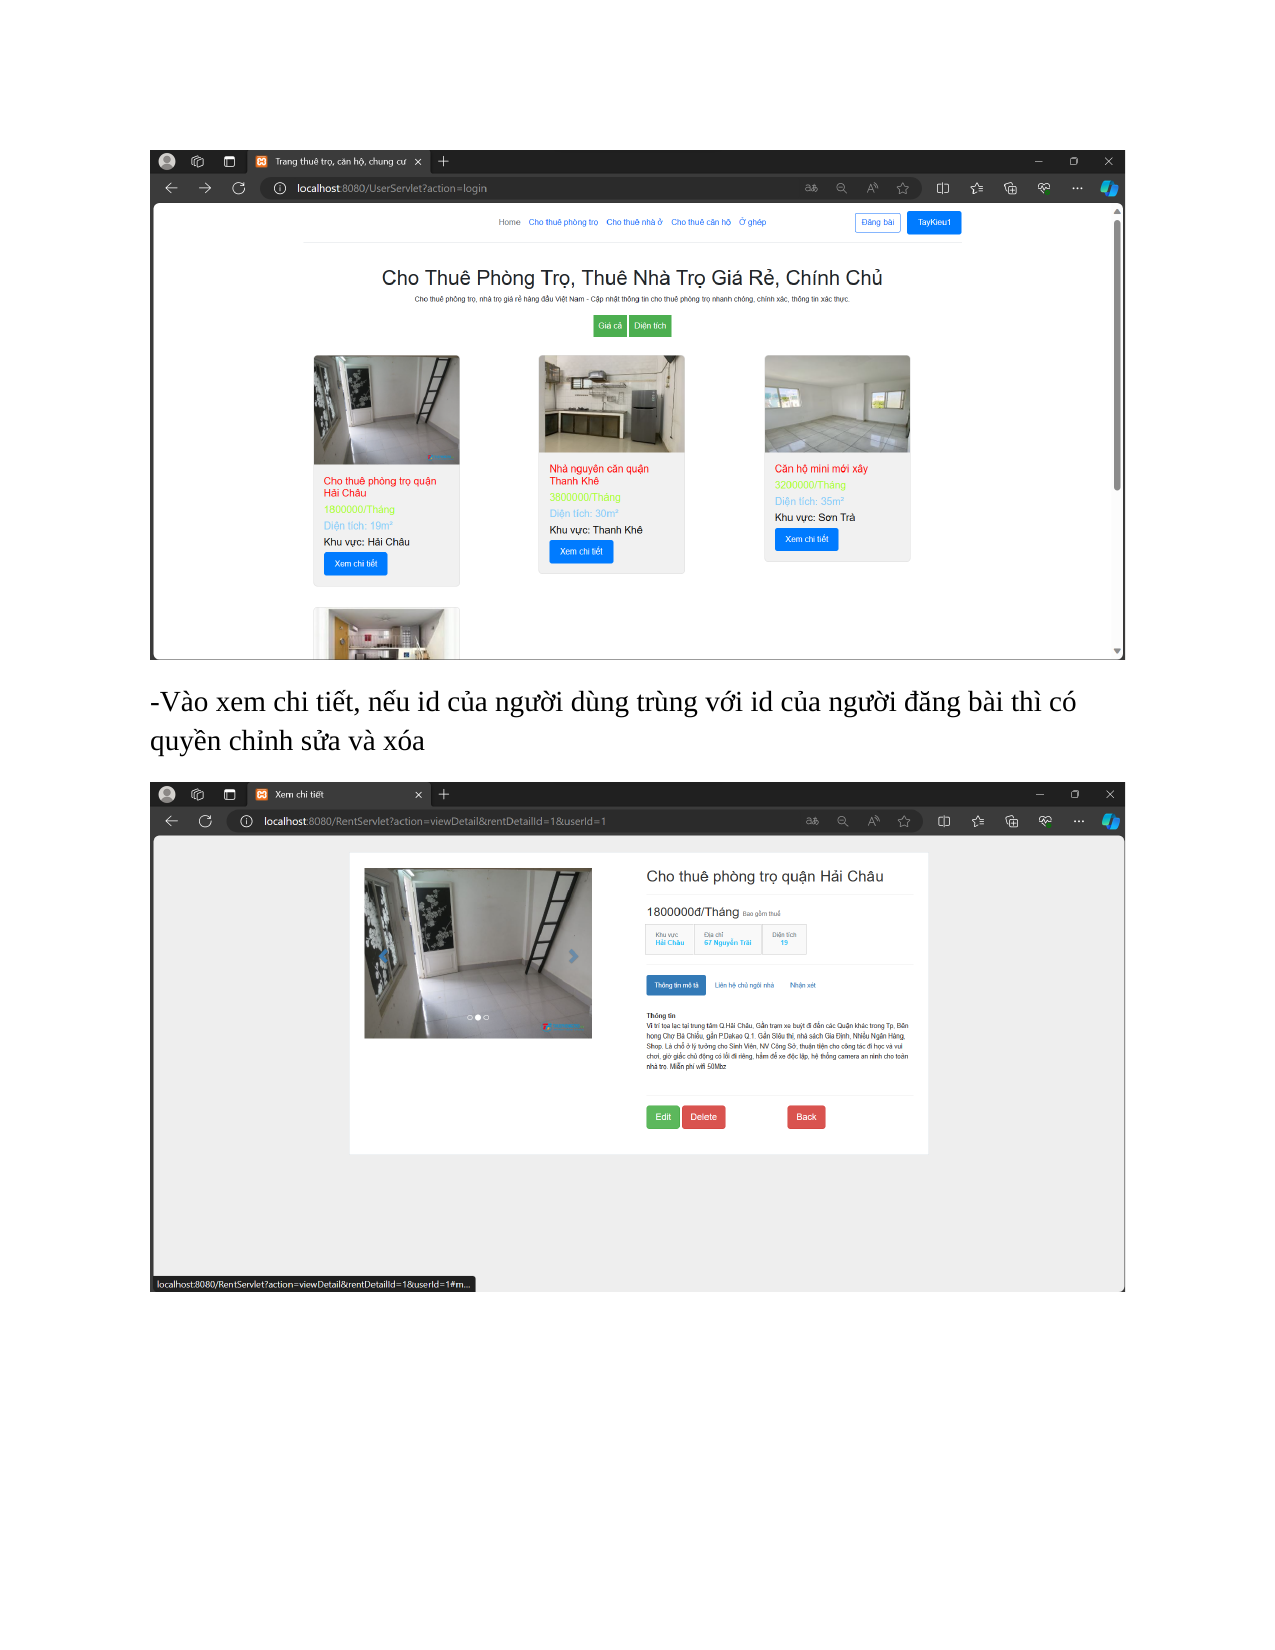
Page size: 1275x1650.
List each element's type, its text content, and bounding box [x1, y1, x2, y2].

text -Vào xem chi tiết, nếu id của người dùng trùng với id của người đăng bài thì có quyền chỉnh sửa và xóa [150, 684, 1125, 756]
picture [150, 782, 1125, 1292]
picture [150, 150, 1125, 660]
